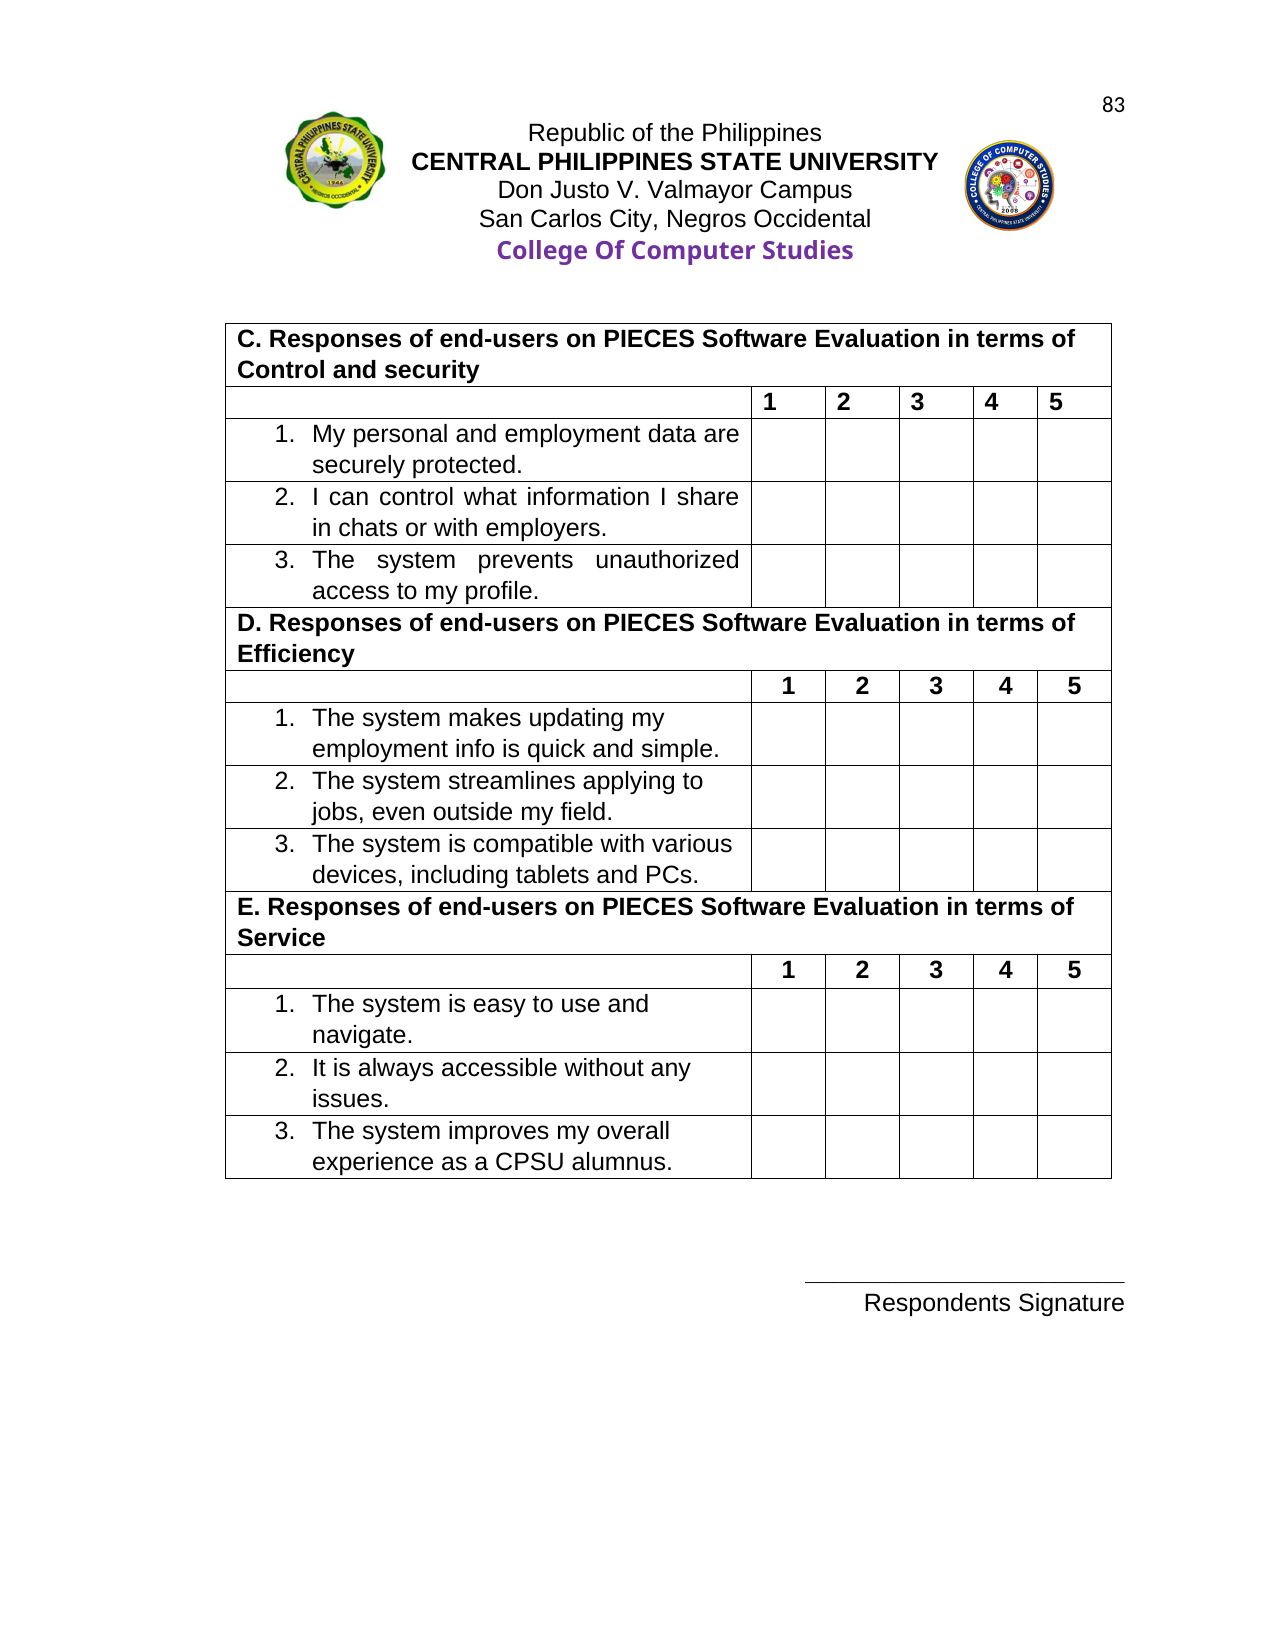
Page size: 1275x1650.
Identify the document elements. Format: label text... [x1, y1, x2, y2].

table_cell 2 [826, 387, 899, 418]
table_cell [752, 1053, 825, 1115]
table_cell [974, 703, 1037, 765]
table_cell My personal and employment data are securely protected. [226, 419, 751, 481]
table_cell [900, 766, 973, 828]
table_cell 5 [1038, 671, 1111, 702]
text Respondents Signature [225, 1288, 1125, 1316]
table_cell [826, 1116, 899, 1178]
table_cell [826, 989, 899, 1052]
table_cell [1038, 482, 1111, 544]
table_cell [1038, 1053, 1111, 1115]
table_cell [900, 545, 973, 607]
table_cell [226, 955, 751, 988]
table_cell [826, 703, 899, 765]
table_cell [826, 482, 899, 544]
table_cell 4 [974, 955, 1037, 988]
table_cell 1 [752, 387, 825, 418]
table_cell [226, 387, 751, 418]
table_cell 5 [1038, 955, 1111, 988]
table_cell [826, 545, 899, 607]
table_cell I can control what information I share in chats or with employers. [226, 482, 751, 544]
table_cell [900, 989, 973, 1052]
table_cell 3 [900, 955, 973, 988]
table_cell It is always accessible without any issues. [226, 1053, 751, 1115]
table_cell [974, 545, 1037, 607]
table_cell [900, 482, 973, 544]
table_cell 4 [974, 671, 1037, 702]
table_cell [974, 829, 1037, 891]
table_cell [752, 482, 825, 544]
table_cell 1 [752, 671, 825, 702]
table_cell [900, 1053, 973, 1115]
table_cell [826, 766, 899, 828]
table_cell The system streamlines applying to jobs, even outside my field. [226, 766, 751, 828]
table_cell [752, 989, 825, 1052]
table_cell 2 [826, 671, 899, 702]
picture [283, 108, 387, 214]
text _______________________ [225, 1226, 1125, 1285]
table_cell D. Responses of end-users on PIECES Software Evaluation in terms of Efficiency [226, 608, 1111, 670]
picture [964, 140, 1055, 231]
table_cell [1038, 419, 1111, 481]
table_cell [974, 1116, 1037, 1178]
table_cell The system makes updating my employment info is quick and simple. [226, 703, 751, 765]
table_cell [1038, 766, 1111, 828]
table_cell 3 [900, 387, 973, 418]
table_cell 5 [1038, 387, 1111, 418]
table_cell C. Responses of end-users on PIECES Software Evaluation in terms of Control and security [226, 324, 1111, 386]
table_cell 3 [900, 671, 973, 702]
table_cell [752, 703, 825, 765]
table_cell [1038, 703, 1111, 765]
table_cell [1038, 1116, 1111, 1178]
table_cell [1038, 545, 1111, 607]
table_cell [900, 1116, 973, 1178]
table_cell [752, 419, 825, 481]
table_cell [974, 989, 1037, 1052]
table_cell [974, 1053, 1037, 1115]
table_cell The system improves my overall experience as a CPSU alumnus. [226, 1116, 751, 1178]
table_cell The system is easy to use and navigate. [226, 989, 751, 1052]
table_cell The system is compatible with various devices, including tablets and PCs. [226, 829, 751, 891]
table_cell [752, 766, 825, 828]
table_cell E. Responses of end-users on PIECES Software Evaluation in terms of Service [226, 892, 1111, 953]
table_cell [1038, 829, 1111, 891]
table_cell [1038, 989, 1111, 1052]
table_cell [900, 829, 973, 891]
table_cell [752, 545, 825, 607]
table_cell [752, 1116, 825, 1178]
table_cell 4 [974, 387, 1037, 418]
table_cell [974, 482, 1037, 544]
table_cell [974, 419, 1037, 481]
table_cell 2 [826, 955, 899, 988]
table_cell [900, 703, 973, 765]
table_cell 1 [752, 955, 825, 988]
table_cell [752, 829, 825, 891]
table_cell [974, 766, 1037, 828]
table_cell [900, 419, 973, 481]
table_cell [826, 829, 899, 891]
table_cell [826, 1053, 899, 1115]
table_cell [826, 419, 899, 481]
table_cell The system prevents unauthorized access to my profile. [226, 545, 751, 607]
table_cell [226, 671, 751, 702]
